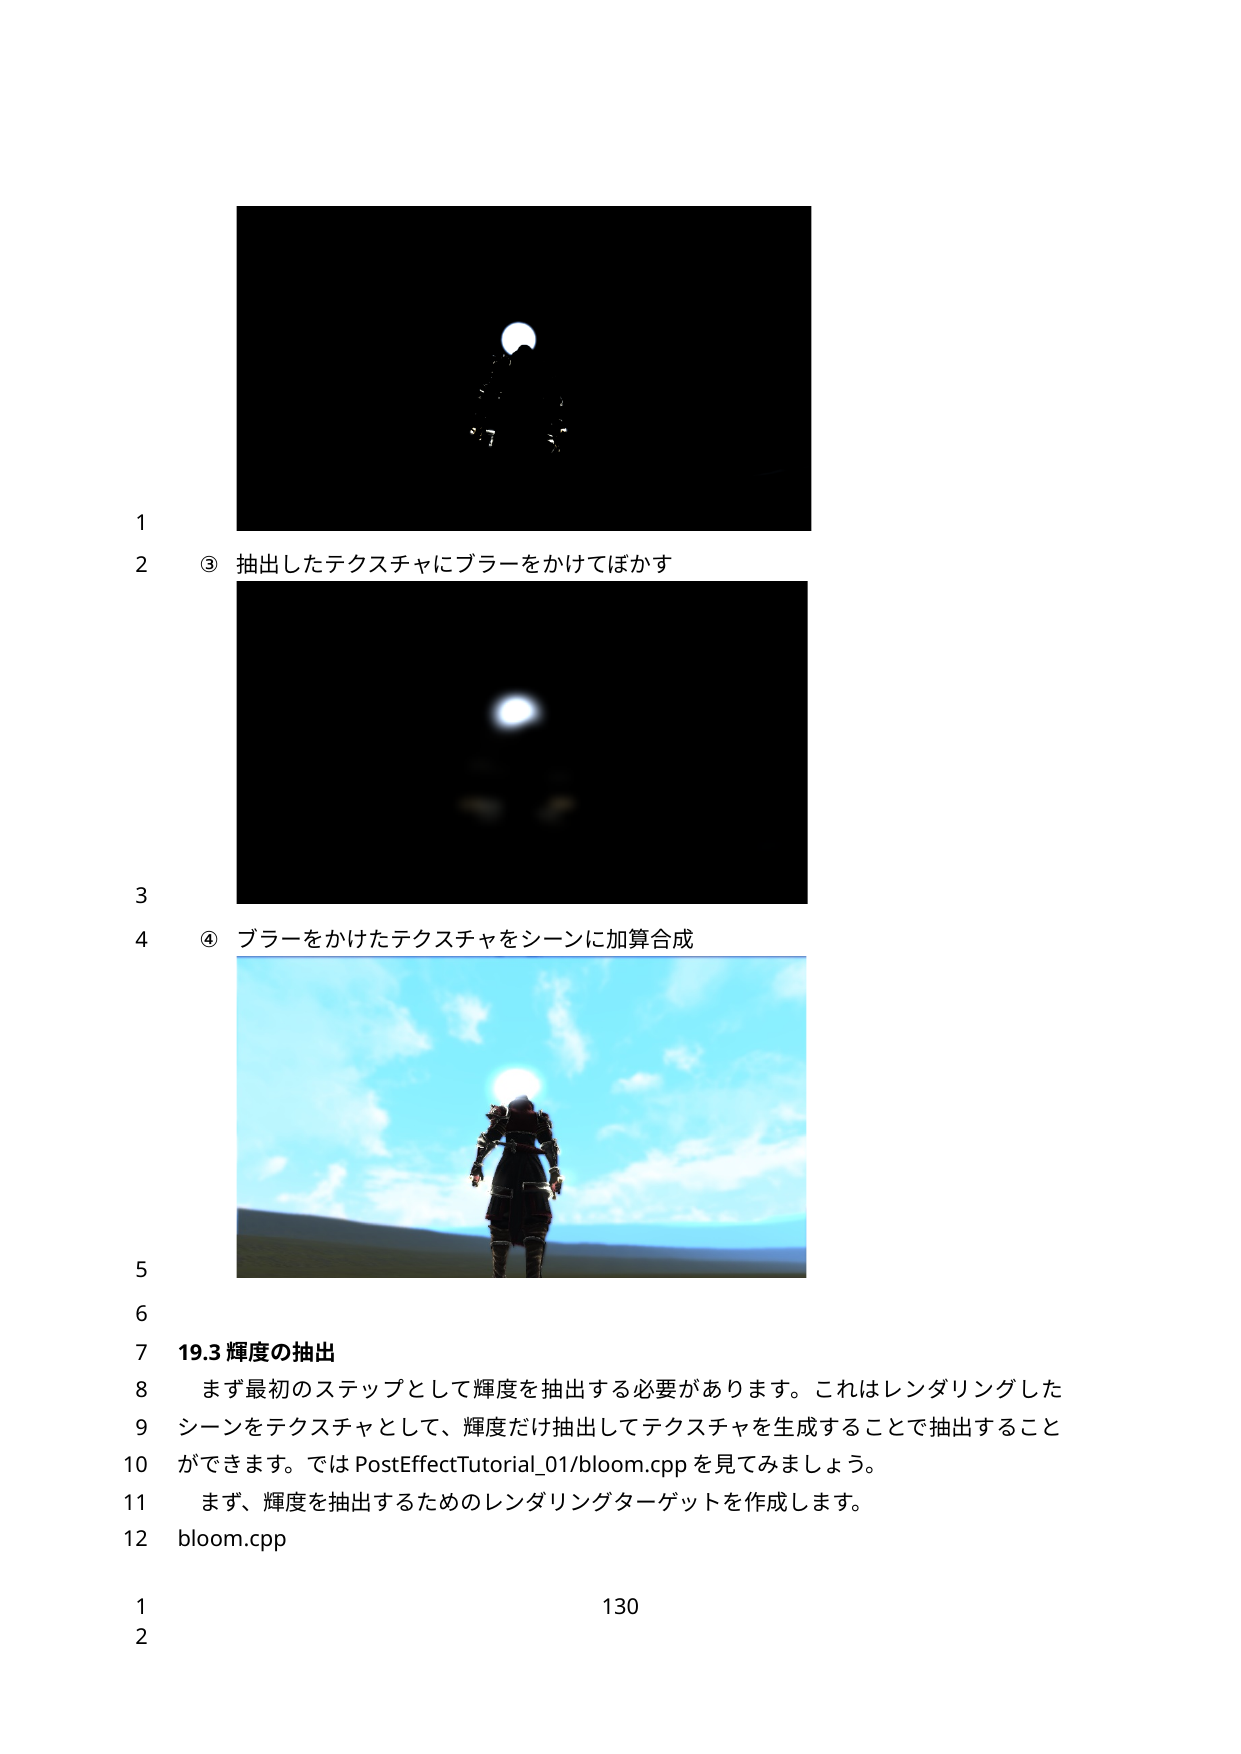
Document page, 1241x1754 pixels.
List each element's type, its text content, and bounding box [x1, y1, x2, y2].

list 抽出したテクスチャにブラーをかけてぼかす [199, 544, 1063, 582]
text まず、輝度を抽出するためのレンダリングターゲットを作成します。 [177, 1482, 1063, 1519]
picture [236, 956, 807, 1278]
text bloom.cpp [177, 1519, 1063, 1557]
text まず最初のステップとして輝度を抽出する必要があります。これはレンダリングしたシーンをテクスチャとして、輝度だけ抽出してテクスチャを生成することで抽出することができます。ではPostEffectTutorial_01/bloom.cppを見てみましょう。 [177, 1369, 1063, 1482]
picture [236, 206, 812, 531]
list ブラーをかけたテクスチャをシーンに加算合成 [199, 919, 1063, 957]
text 19.3 輝度の抽出 [177, 1332, 1063, 1369]
picture [236, 581, 808, 904]
